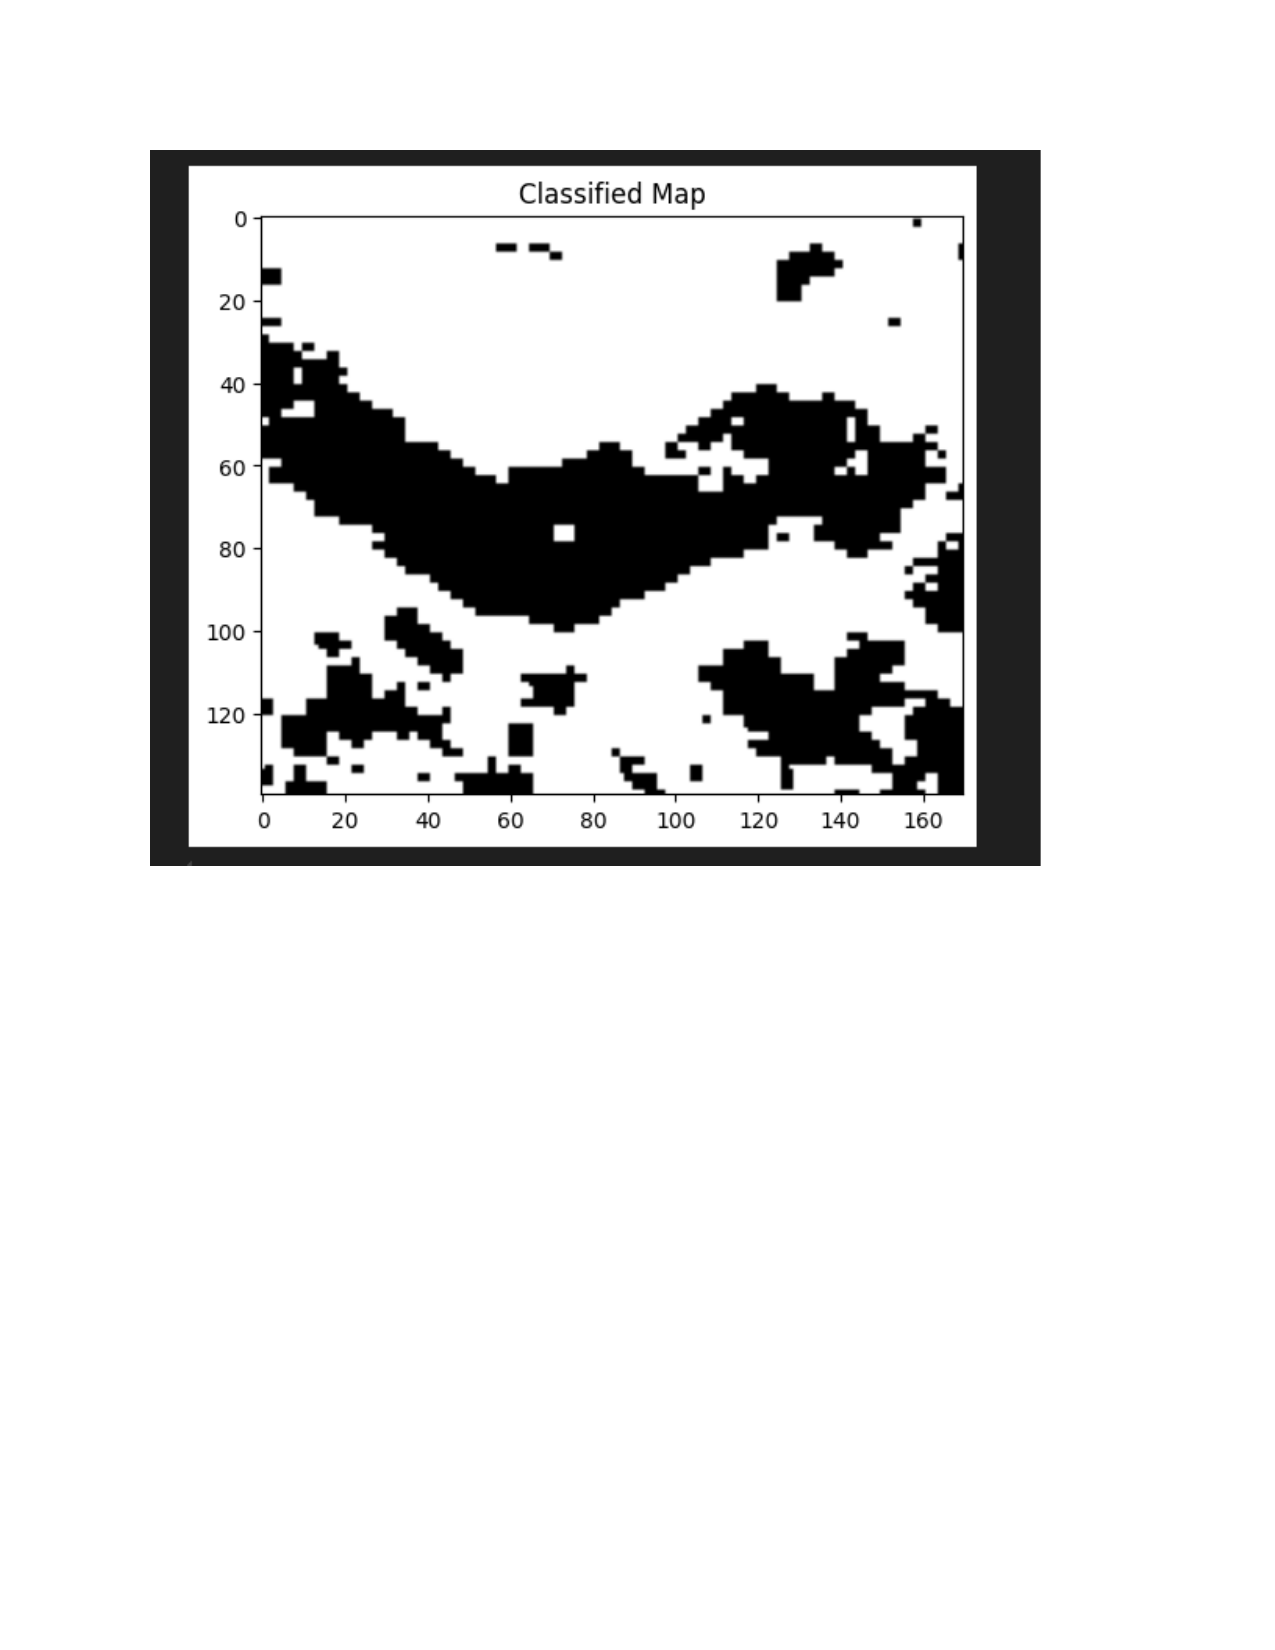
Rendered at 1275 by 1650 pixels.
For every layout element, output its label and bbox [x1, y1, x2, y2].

picture [150, 150, 1041, 866]
